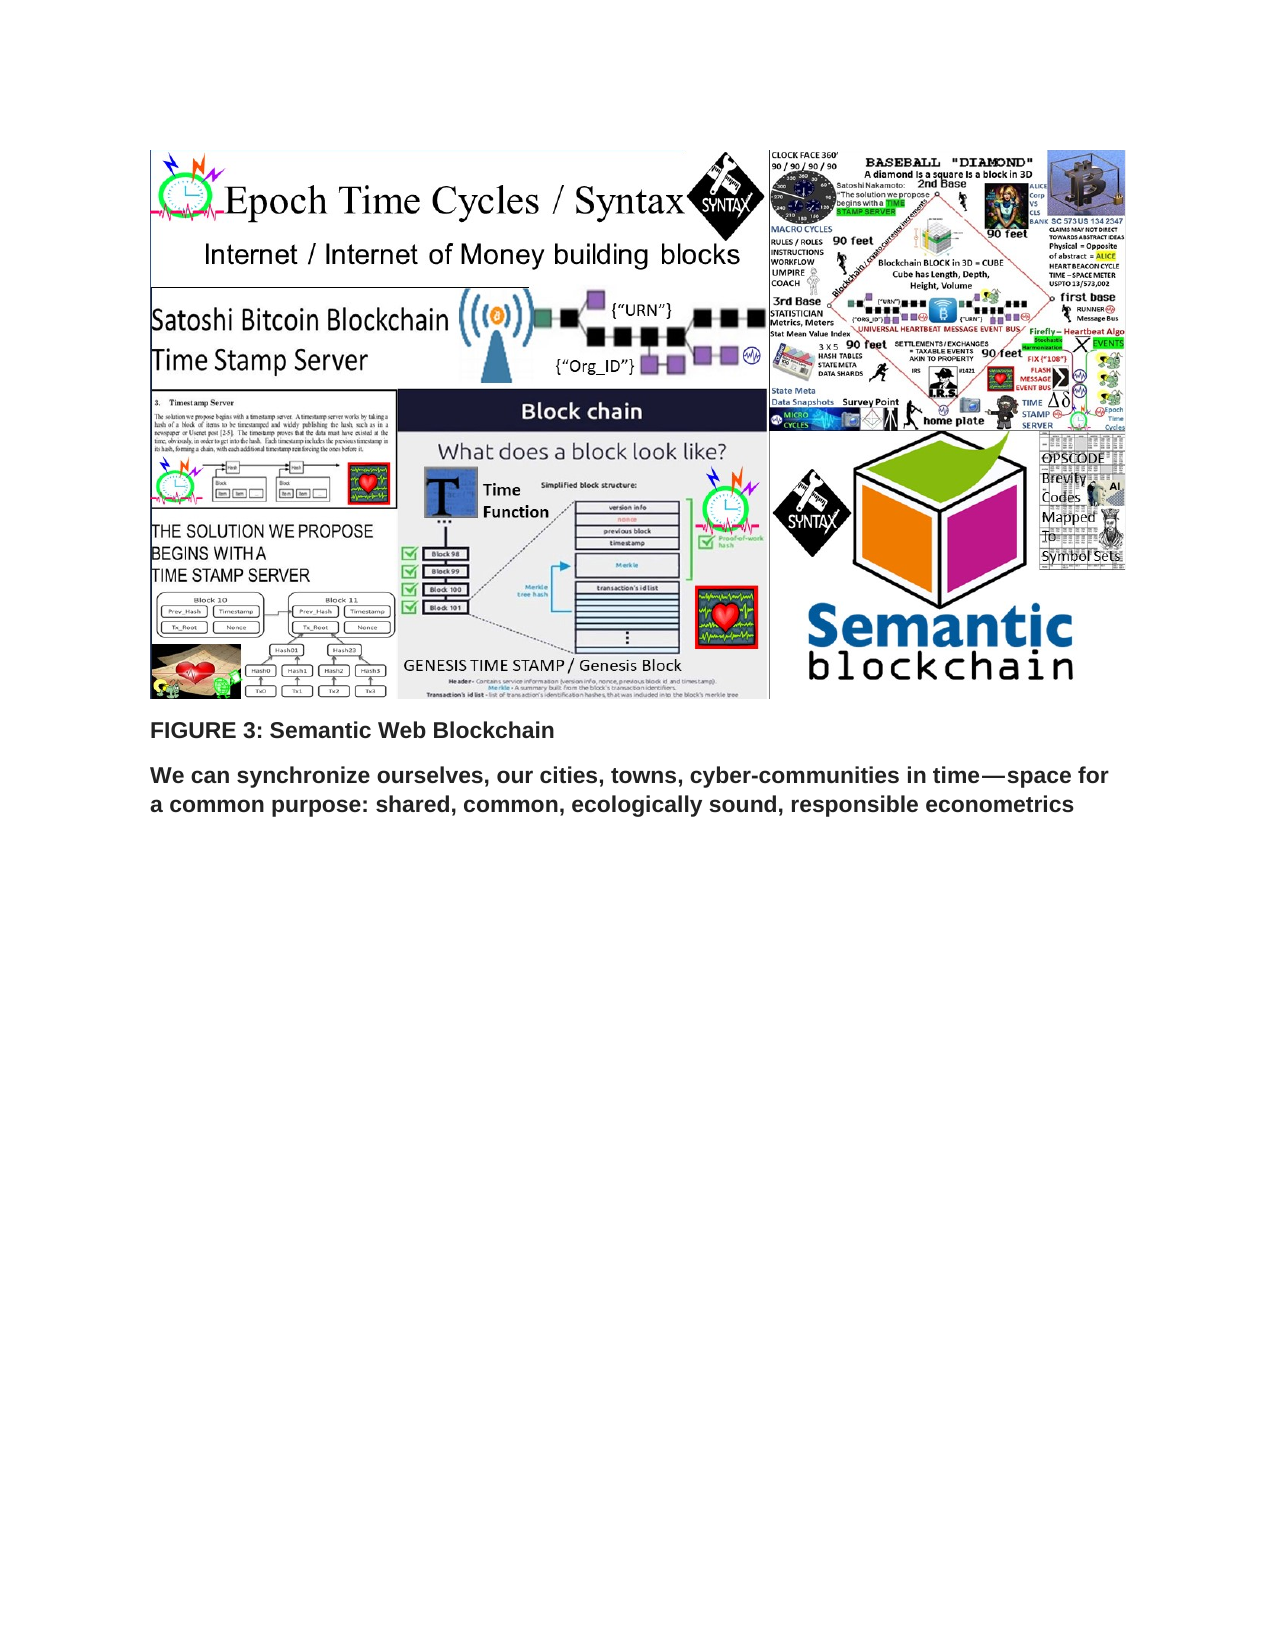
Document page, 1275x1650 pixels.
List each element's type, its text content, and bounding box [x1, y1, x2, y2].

text FIGURE 3: Semantic Web Blockchain [150, 717, 1125, 744]
text We can synchronize ourselves, our cities, towns, cyber-communities in time — space for a common purpose: shared, common, ecologically sound, responsible econometrics [150, 762, 1125, 817]
picture [150, 150, 1125, 699]
